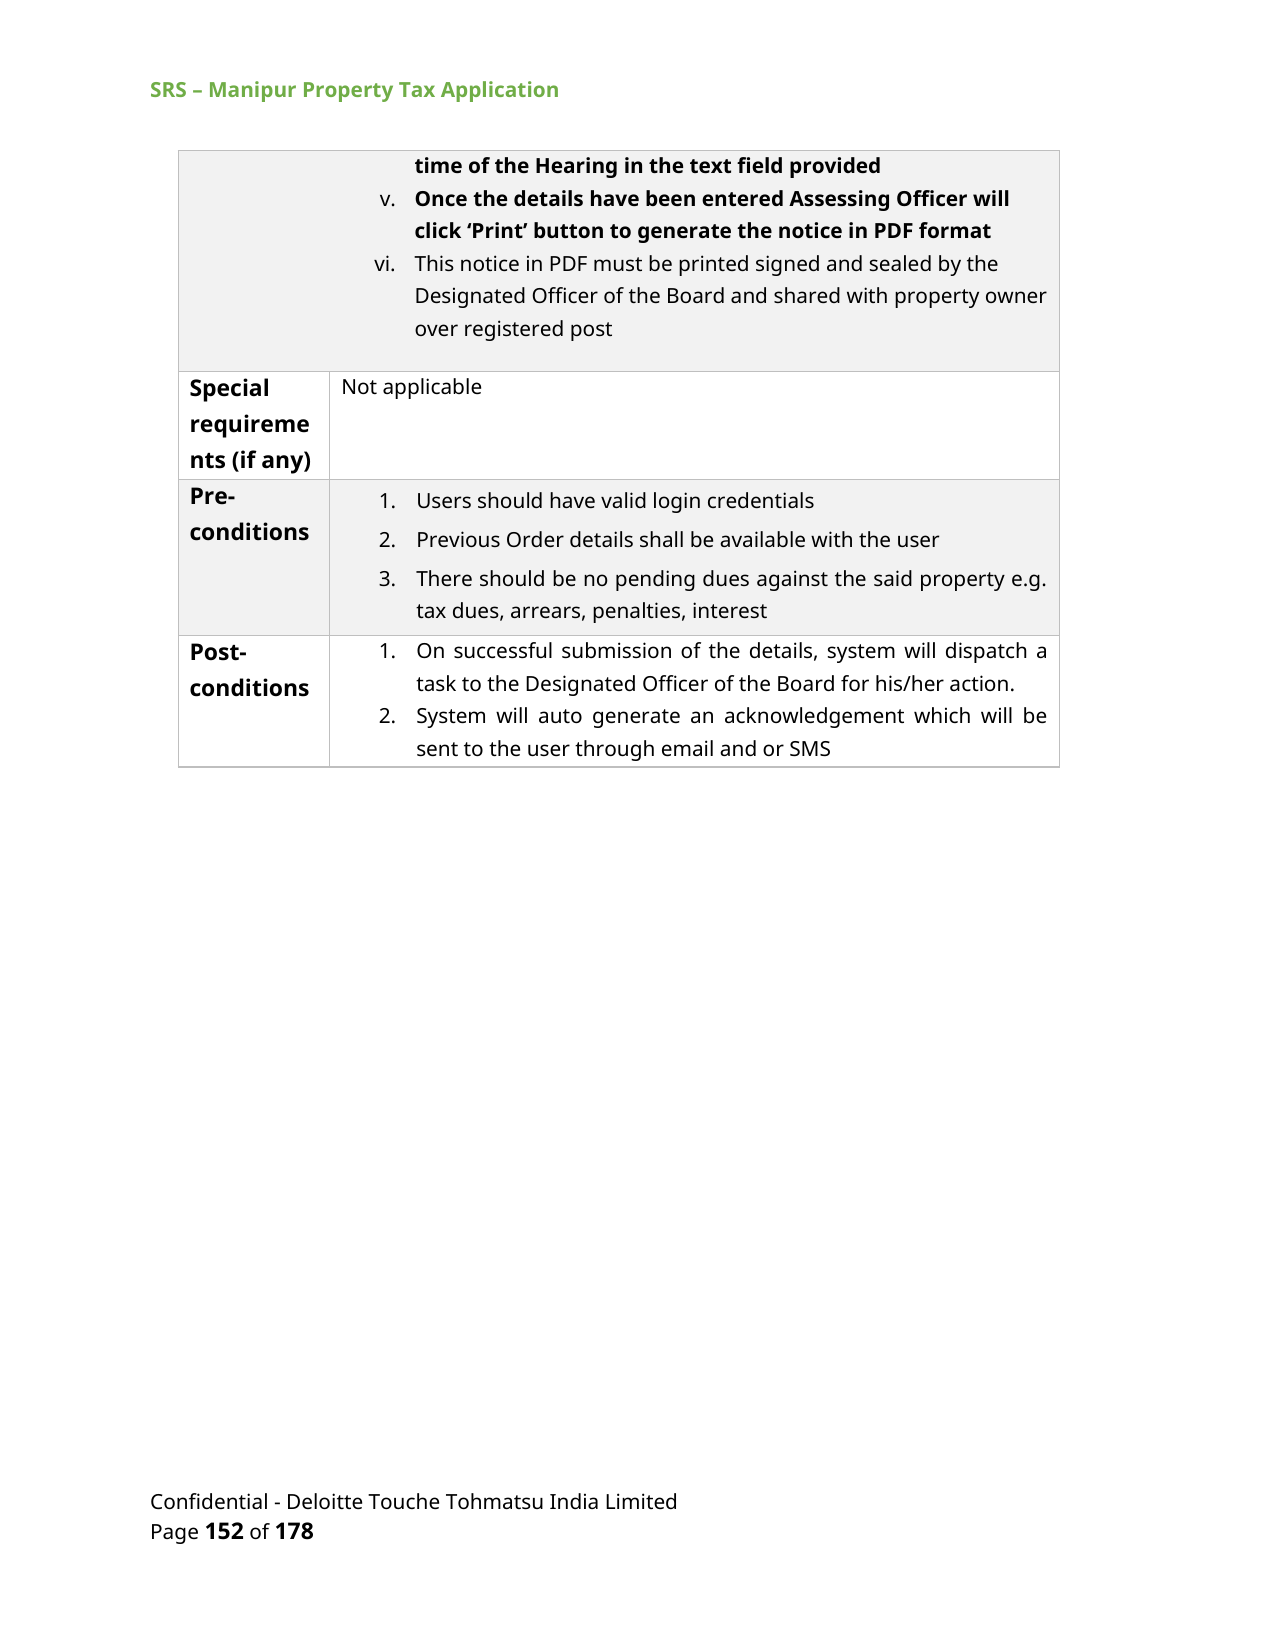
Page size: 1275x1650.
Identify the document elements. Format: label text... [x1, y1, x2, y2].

table_cell Not applicable [330, 372, 1059, 479]
table_cell Pre-conditions [179, 480, 329, 635]
table_cell Users should have valid login credentials Previous Order details shall be available with the user There should be no pending dues against the said property e.g. tax dues, arrears, penalties, interest [330, 480, 1059, 635]
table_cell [179, 151, 1059, 371]
table_cell Special requirements (if any) [179, 372, 329, 479]
table_cell On successful submission of the details, system will dispatch a task to the Designated Officer of the Board for his/her action. System will auto generate an acknowledgement which will be sent to the user through email and or SMS [330, 636, 1059, 766]
table_cell Post-conditions [179, 636, 329, 766]
